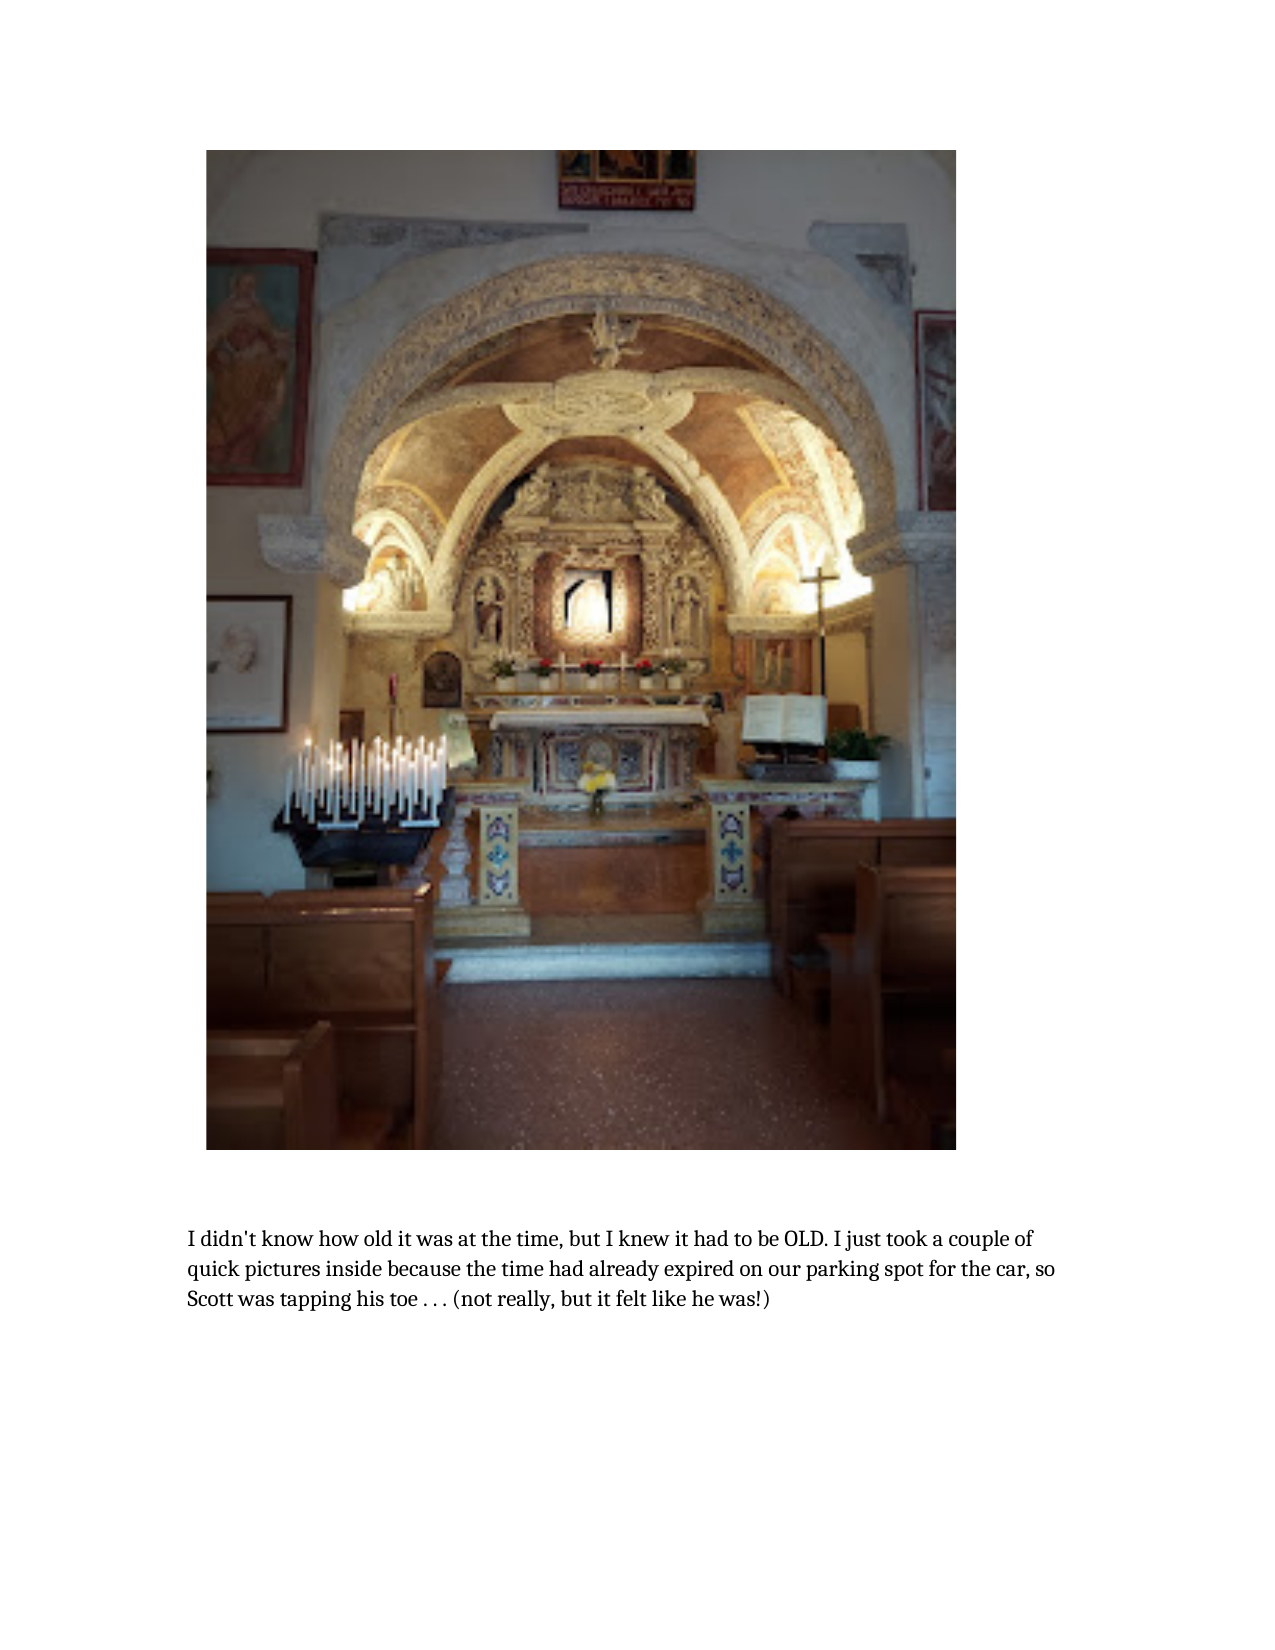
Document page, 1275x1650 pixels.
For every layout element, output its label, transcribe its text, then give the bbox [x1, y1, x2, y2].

picture [206, 150, 957, 1150]
text I didn't know how old it was at the time, but I knew it had to be OLD. I just took a couple of quick pictures inside because the time had already expired on our parking spot for the car, so Scott was tapping his toe . . . (not really, but it felt like he was!) [187, 1226, 1087, 1312]
